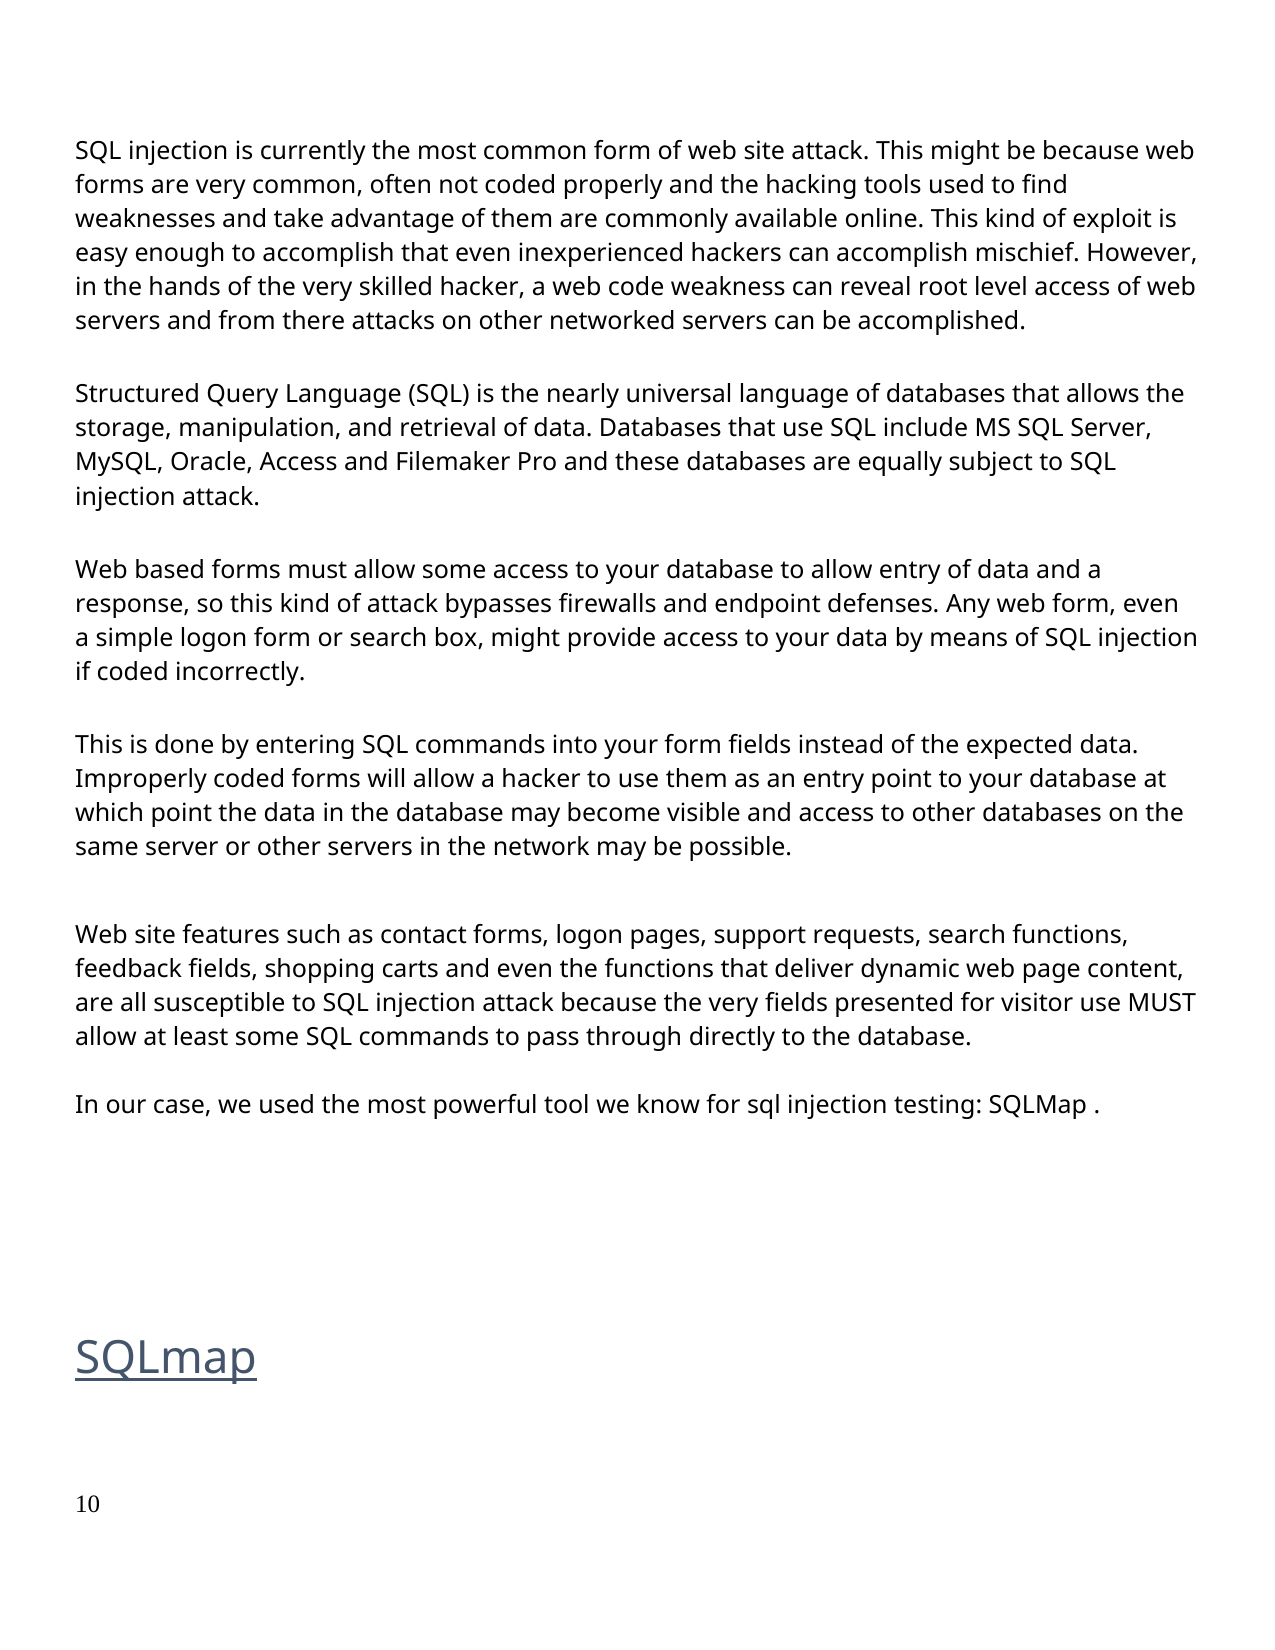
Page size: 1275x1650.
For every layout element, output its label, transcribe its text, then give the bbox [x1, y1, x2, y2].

text Web site features such as contact forms, logon pages, support requests, search functions, feedback fields, shopping carts and even the functions that deliver dynamic web page content, are all susceptible to SQL injection attack because the very fields presented for visitor use MUST allow at least some SQL commands to pass through directly to the database. [75, 916, 1200, 1052]
text SQL injection is currently the most common form of web site attack. This might be because web forms are very common, often not coded properly and the hacking tools used to find weaknesses and take advantage of them are commonly available online. This kind of exploit is easy enough to accomplish that even inexperienced hackers can accomplish mischief. However, in the hands of the very skilled hacker, a web code weakness can reveal root level access of web servers and from there attacks on other networked servers can be accomplished. [75, 132, 1200, 337]
text SQLmap [75, 1325, 1200, 1387]
text Structured Query Language (SQL) is the nearly universal language of databases that allows the storage, manipulation, and retrieval of data. Databases that use SQL include MS SQL Server, MySQL, Oracle, Access and Filemaker Pro and these databases are equally subject to SQL injection attack. [75, 376, 1200, 512]
text In our case, we used the most powerful tool we know for sql injection testing: SQLMap . [75, 1087, 1200, 1121]
text This is done by entering SQL commands into your form fields instead of the expected data. Improperly coded forms will allow a hacker to use them as an entry point to your database at which point the data in the database may become visible and access to other databases on the same server or other servers in the network may be possible. [793, 727, 1200, 863]
text Web based forms must allow some access to your database to allow entry of data and a response, so this kind of attack bypasses firewalls and endpoint defenses. Any web form, even a simple logon form or search box, might provide access to your data by means of SQL injection if coded incorrectly. [75, 551, 1200, 687]
